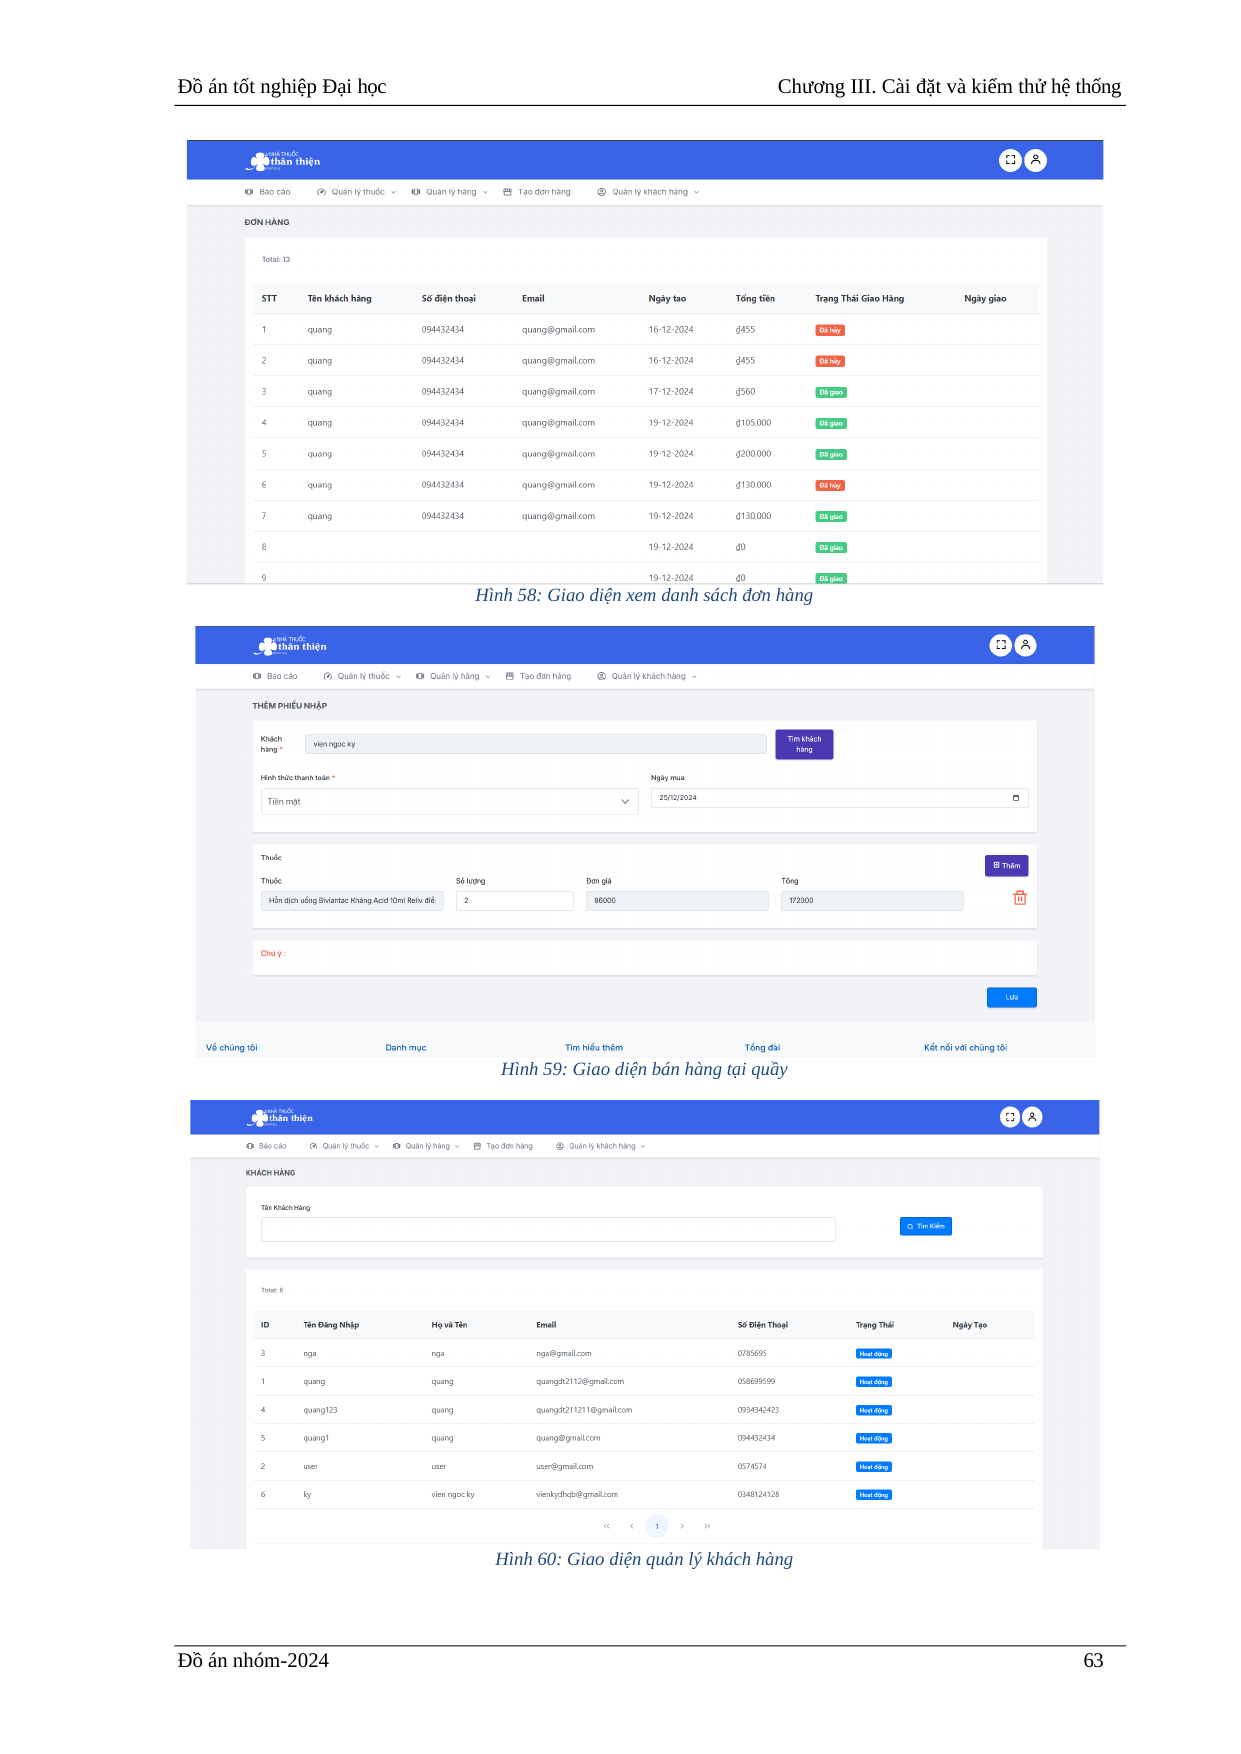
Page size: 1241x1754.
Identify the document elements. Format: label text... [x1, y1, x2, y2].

text Hình 58: Giao diện xem danh sách đơn hàng [154, 584, 1136, 606]
text Hình 59: Giao diện bán hàng tại quầy [154, 1058, 1136, 1079]
text Hình 60: Giao diện quản lý khách hàng [154, 1548, 1136, 1570]
picture [186, 140, 1104, 585]
picture [195, 626, 1095, 1058]
picture [190, 1100, 1100, 1549]
